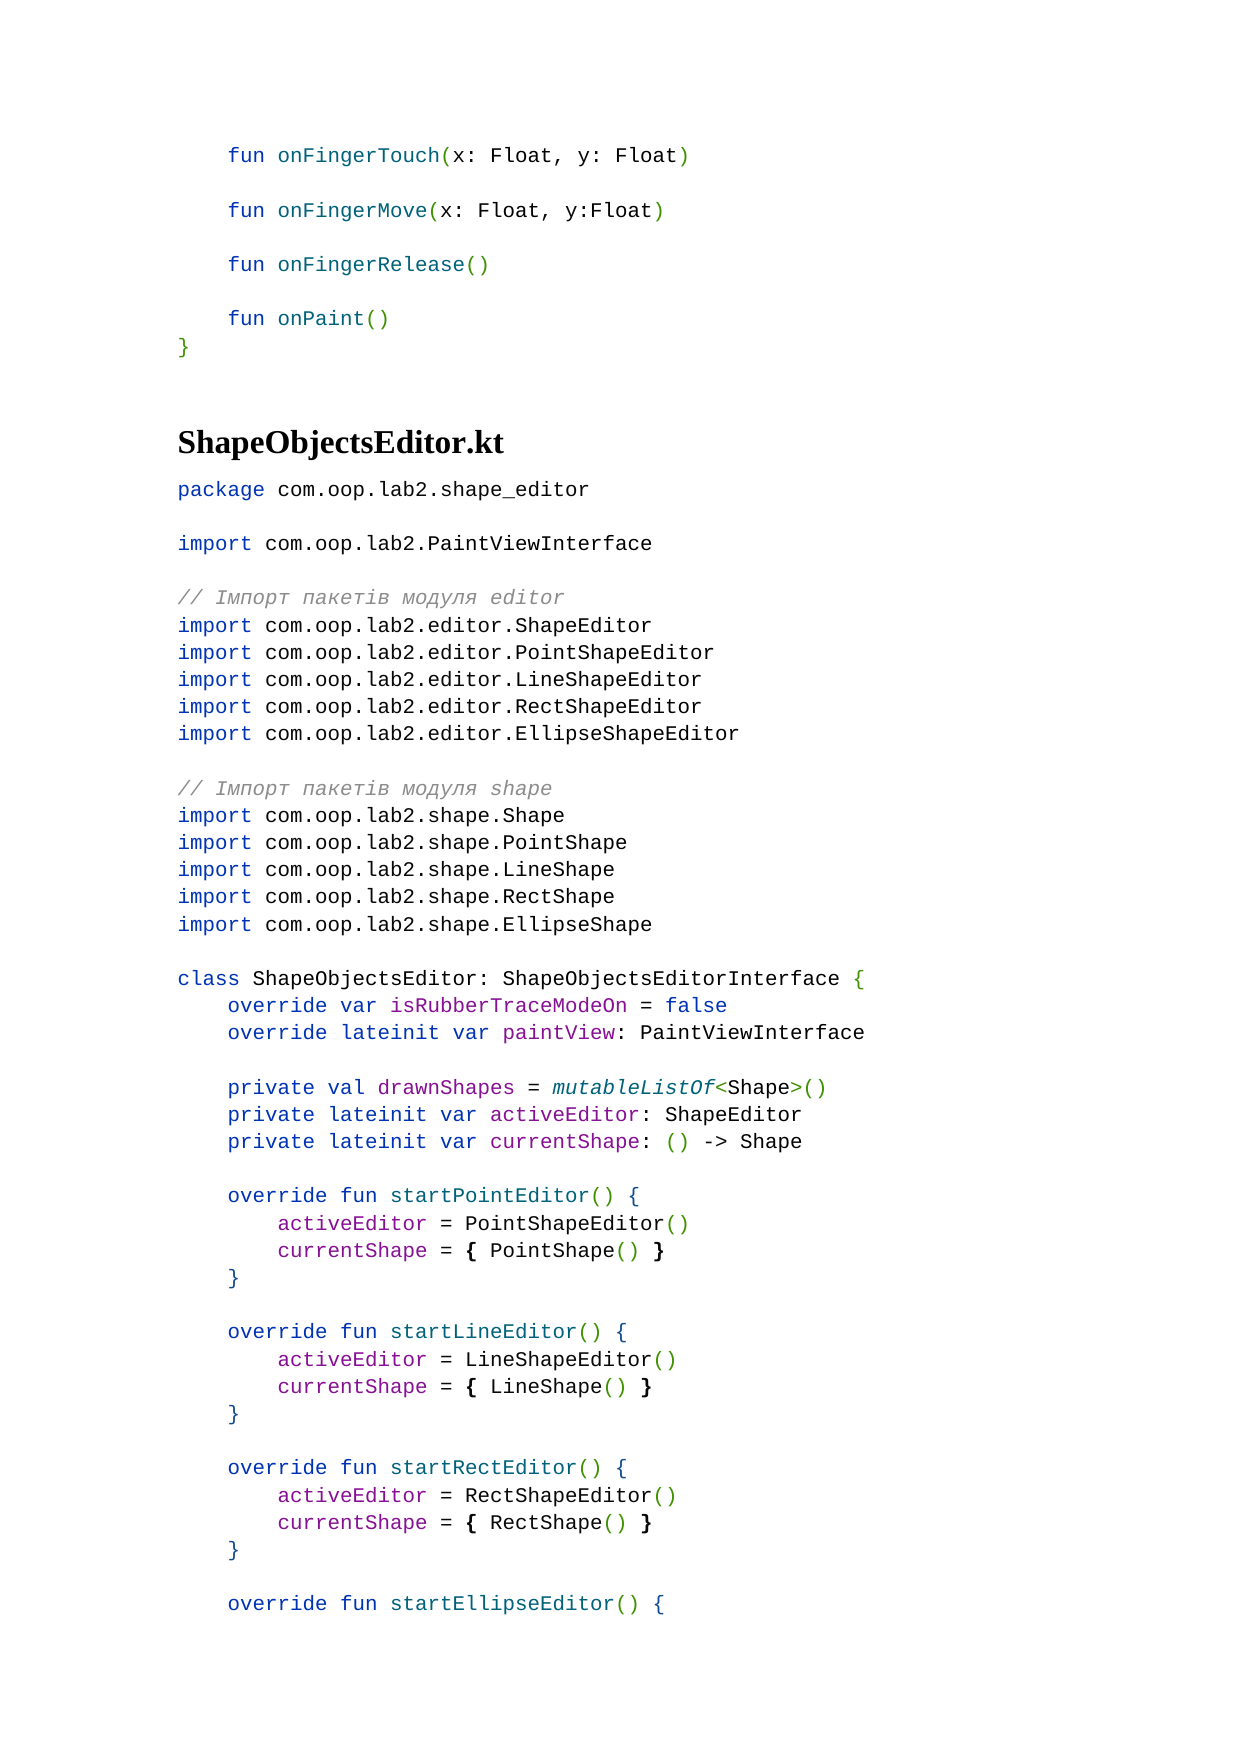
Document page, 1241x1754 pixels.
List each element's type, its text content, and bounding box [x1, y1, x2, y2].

text ShapeObjectsEditor.kt [177, 423, 1152, 461]
text fun onFingerTouch(x: Float, y: Float) [177, 118, 1152, 169]
text override fun startPointEditor() { activeEditor = PointShapeEditor() currentShape = { PointShape() } } [177, 1158, 1152, 1291]
text fun onPaint() } [177, 281, 1152, 389]
text override fun startRectEditor() { activeEditor = RectShapeEditor() currentShape = { RectShape() } } [177, 1430, 1152, 1563]
text class ShapeObjectsEditor: ShapeObjectsEditorInterface { override var isRubberTraceModeOn = false override lateinit var paintView: PaintViewInterface [177, 941, 1152, 1046]
text private val drawnShapes = mutableListOf<Shape>() private lateinit var activeEditor: ShapeEditor private lateinit var currentShape: () -> Shape [177, 1049, 1152, 1155]
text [177, 1566, 1152, 1617]
text fun onFingerMove(x: Float, y:Float) [177, 172, 1152, 223]
text // Імпорт пакетів модуля shape import com.oop.lab2.shape.Shape import com.oop.lab2.shape.PointShape import com.oop.lab2.shape.LineShape import com.oop.lab2.shape.RectShape import com.oop.lab2.shape.EllipseShape [177, 751, 1152, 937]
text package com.oop.lab2.shape_editor import com.oop.lab2.PaintViewInterface [177, 479, 1152, 557]
text // Імпорт пакетів модуля editor import com.oop.lab2.editor.ShapeEditor import com.oop.lab2.editor.PointShapeEditor import com.oop.lab2.editor.LineShapeEditor import com.oop.lab2.editor.RectShapeEditor import com.oop.lab2.editor.EllipseShapeEditor [177, 560, 1152, 747]
text fun onFingerRelease() [177, 227, 1152, 278]
text override fun startLineEditor() { activeEditor = LineShapeEditor() currentShape = { LineShape() } } [177, 1294, 1152, 1427]
